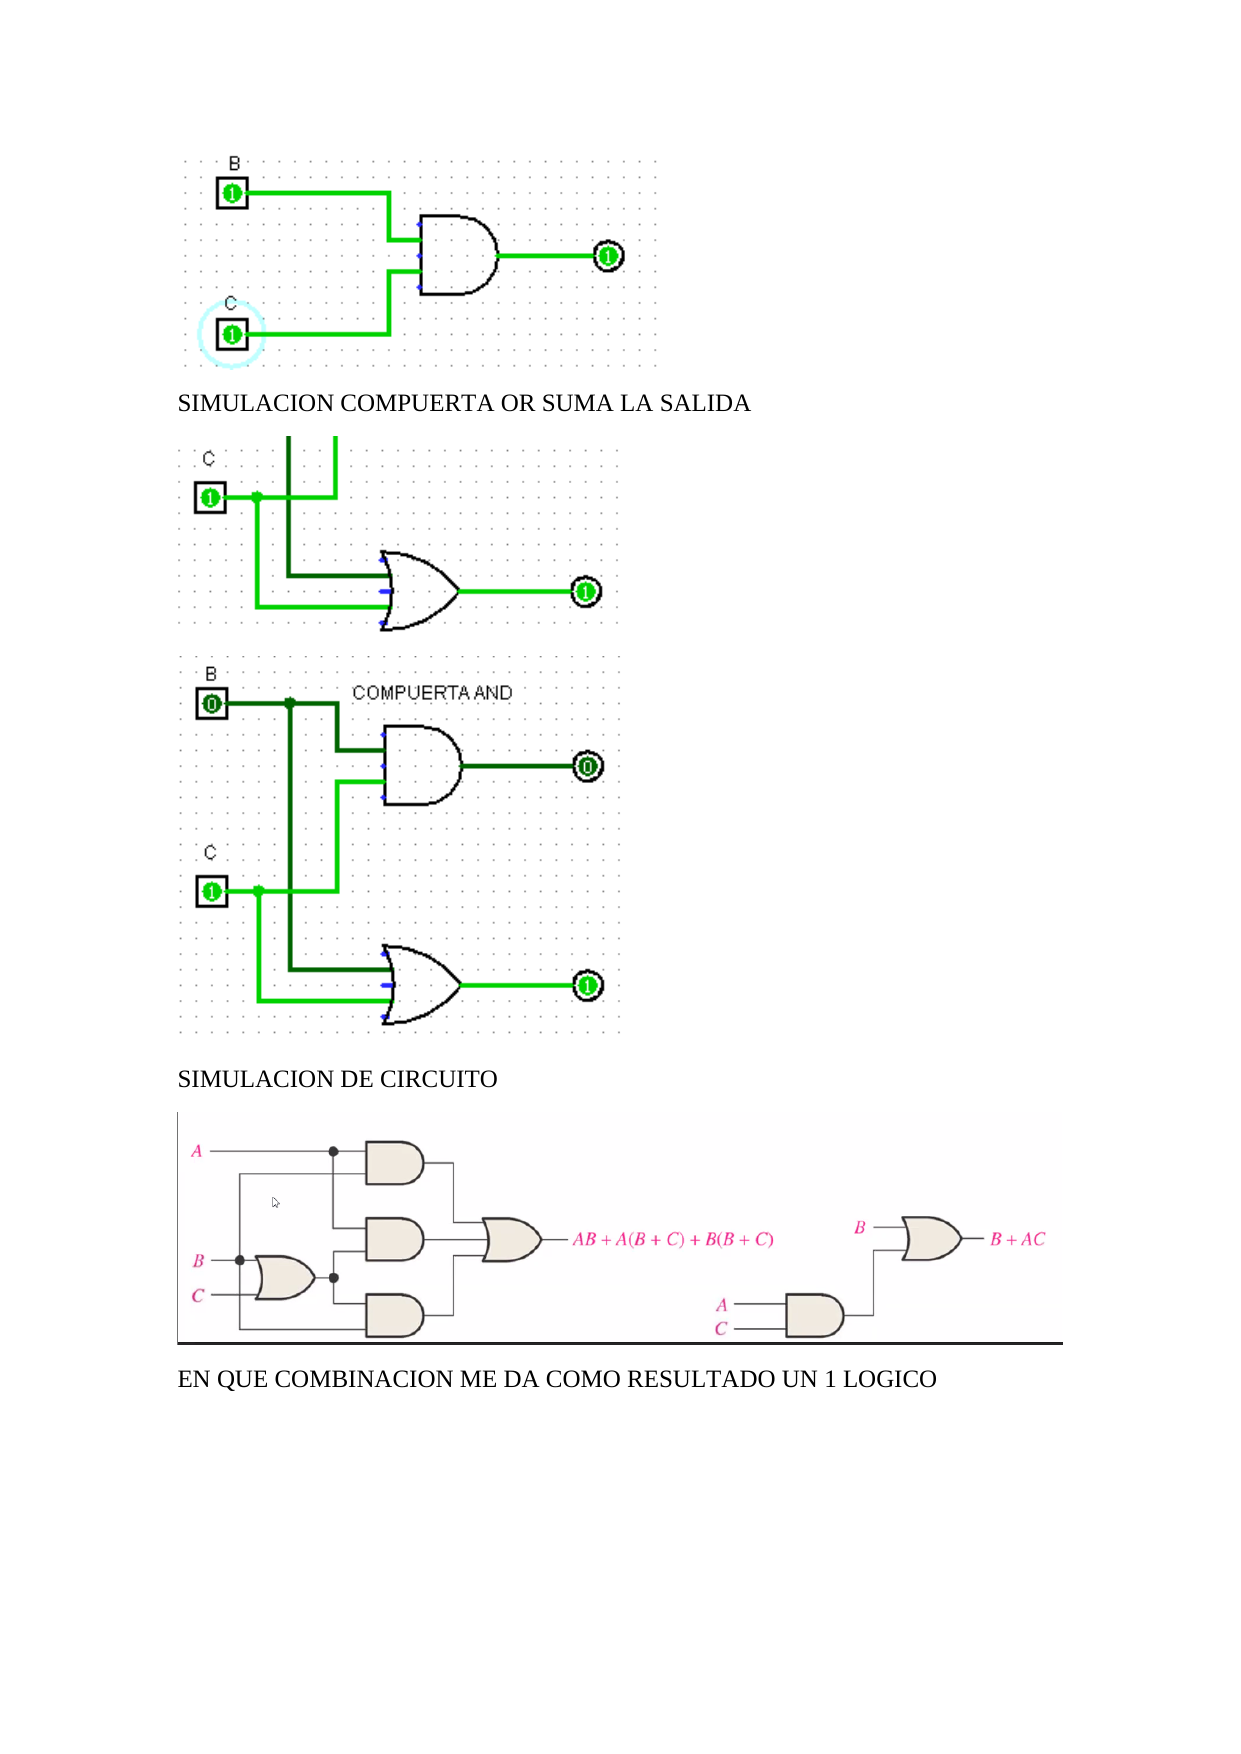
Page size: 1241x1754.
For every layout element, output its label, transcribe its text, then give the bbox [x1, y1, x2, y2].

picture [177, 147, 660, 370]
text SIMULACION COMPUERTA OR SUMA LA SALIDA [177, 388, 1063, 417]
picture [177, 656, 631, 1046]
picture [177, 436, 629, 638]
text EN QUE COMBINACION ME DA COMO RESULTADO UN 1 LOGICO [177, 1364, 1063, 1393]
picture [177, 1112, 1063, 1345]
text SIMULACION DE CIRCUITO [177, 1064, 1063, 1093]
